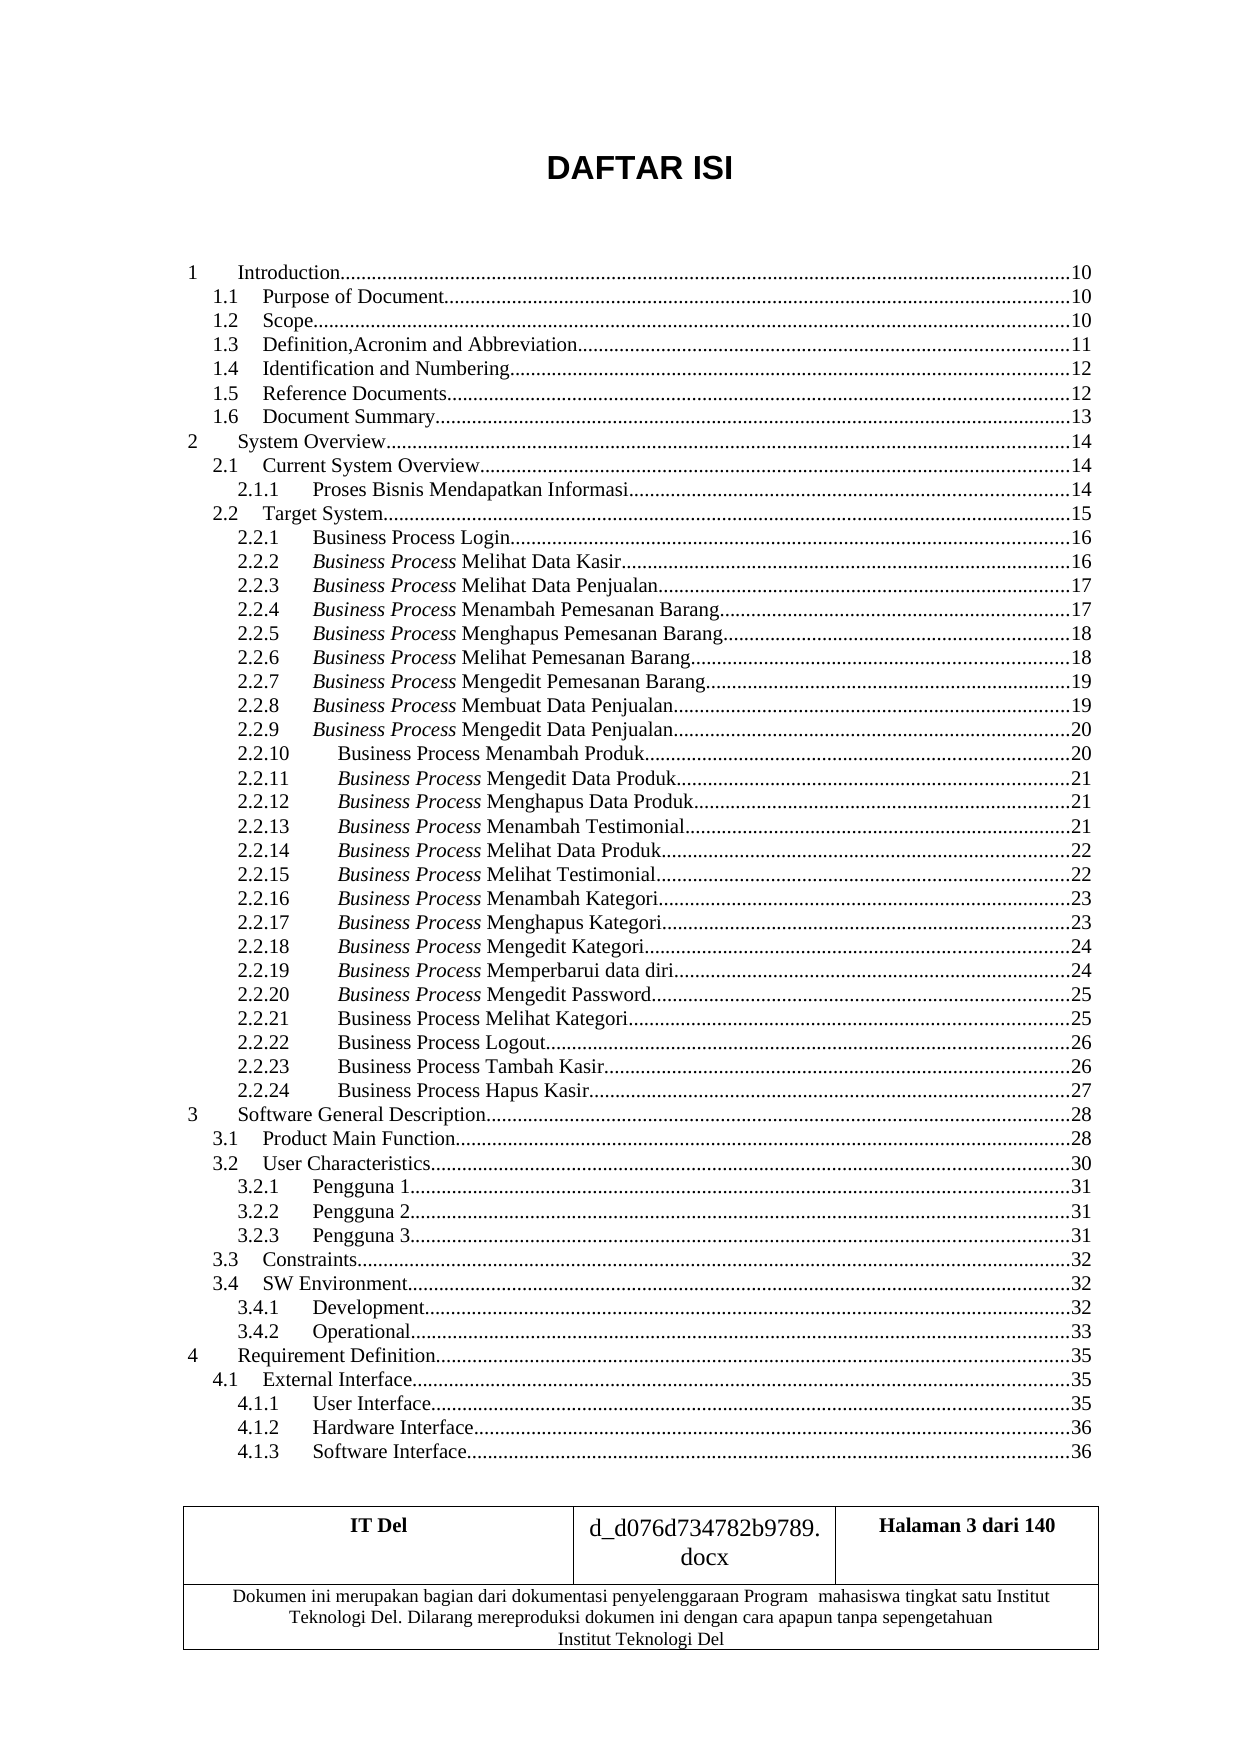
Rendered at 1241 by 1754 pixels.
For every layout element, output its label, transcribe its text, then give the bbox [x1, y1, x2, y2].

text DAFTAR ISI [187, 148, 1092, 186]
